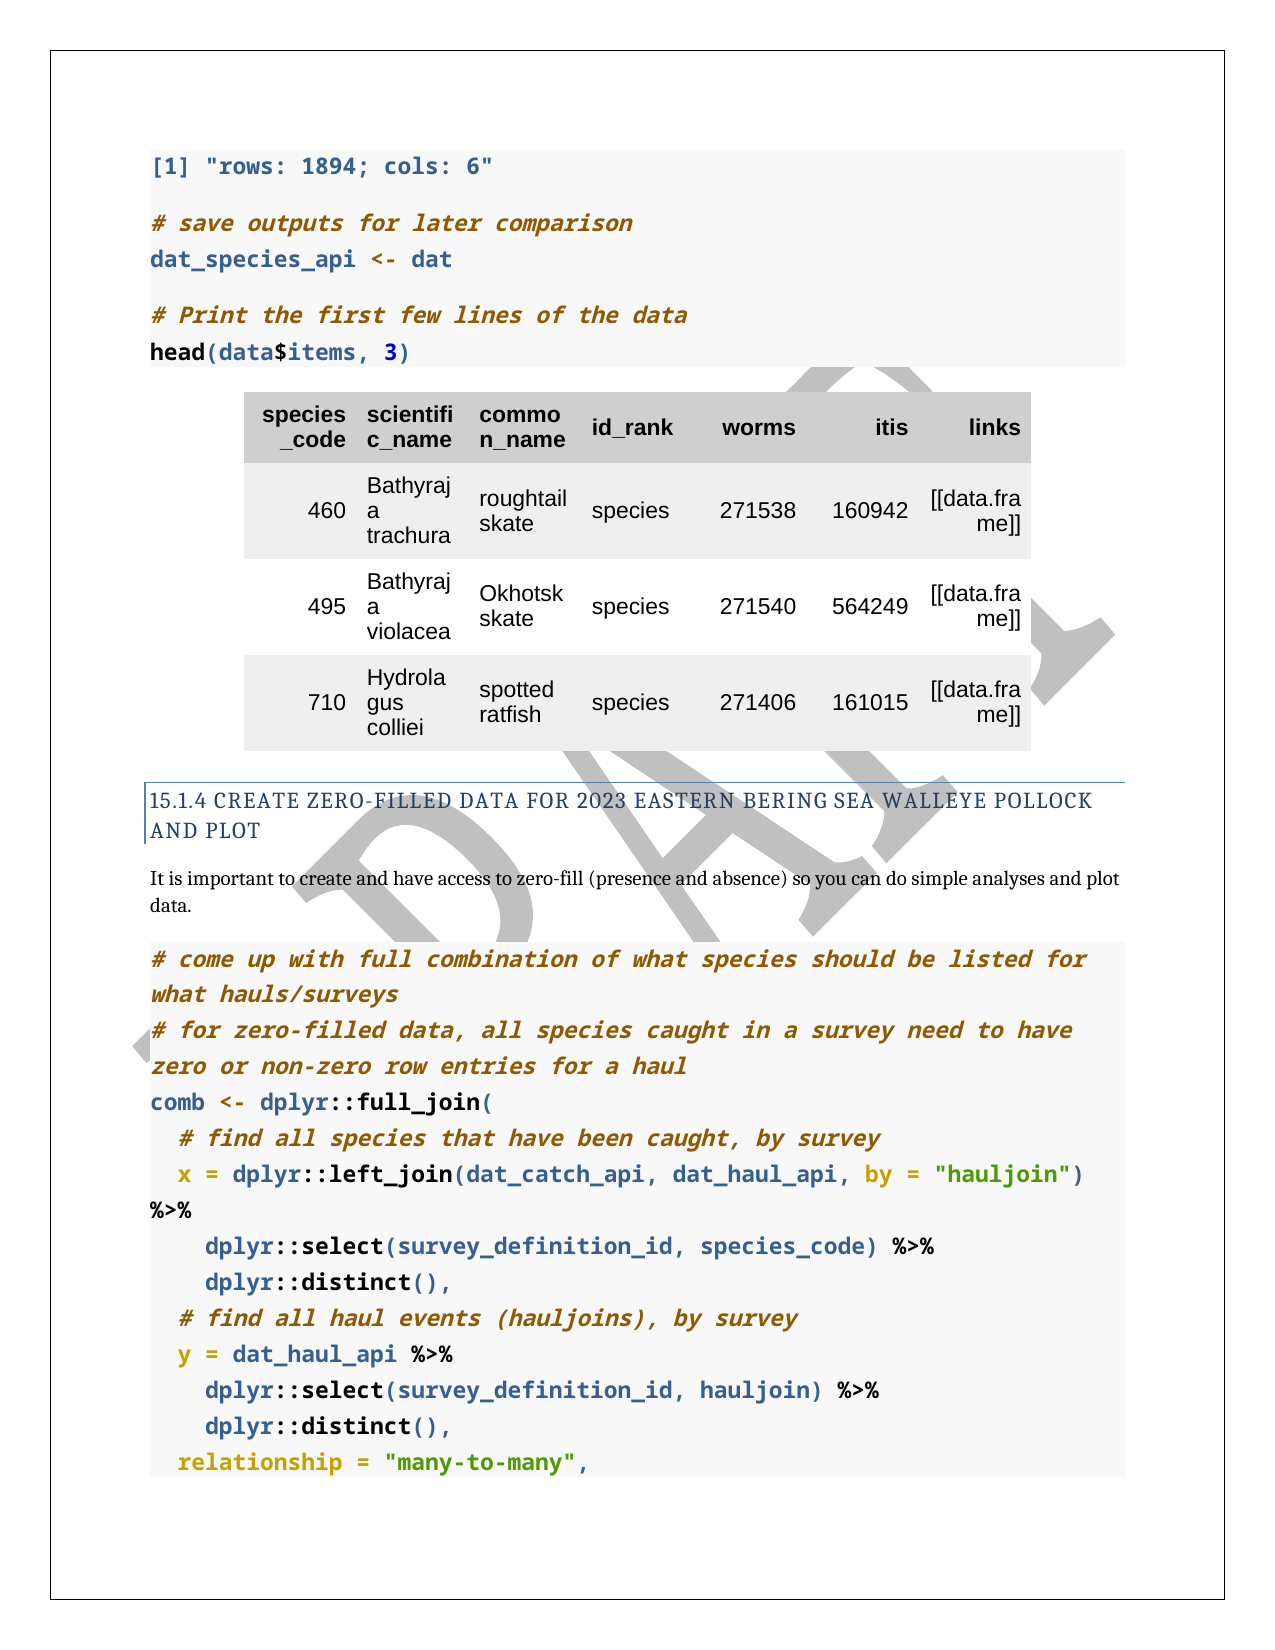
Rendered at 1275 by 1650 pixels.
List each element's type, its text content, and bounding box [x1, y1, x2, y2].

subtitle 15.1.4 Create zero-filled data for 2023 eastern Bering Sea walleye pollock and plot [146, 783, 1125, 844]
text # Print the first few lines of the data head(data$items, 3) [150, 299, 1125, 367]
text [1] "rows: 1894; cols: 6" [150, 150, 1125, 181]
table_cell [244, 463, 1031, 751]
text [150, 942, 1125, 1477]
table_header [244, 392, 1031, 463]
text It is important to create and have access to zero-fill (presence and absence) so you can do simple analyses and plot data. [150, 867, 1125, 918]
text # save outputs for later comparison dat_species_api <- dat [150, 207, 1125, 274]
